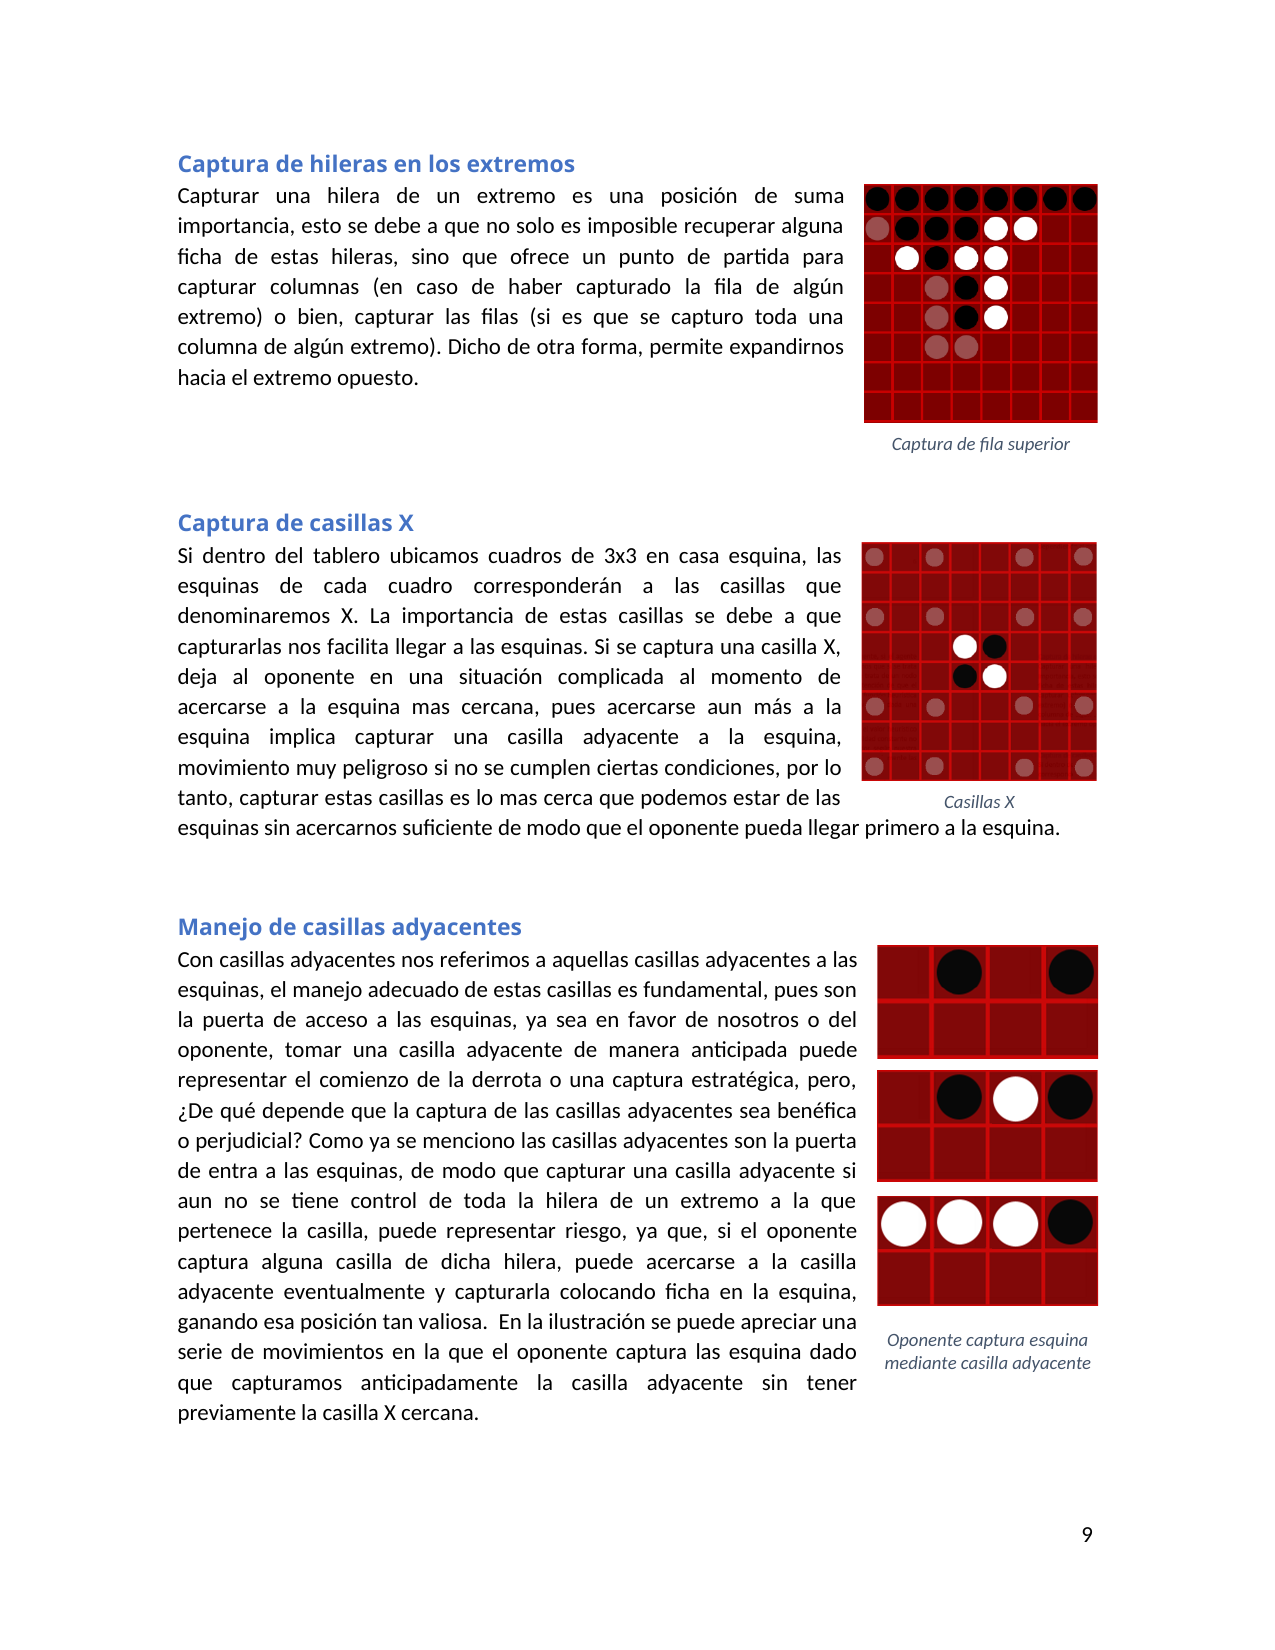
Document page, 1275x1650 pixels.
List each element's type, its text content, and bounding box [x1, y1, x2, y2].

picture [861, 542, 1097, 781]
picture [877, 1196, 1099, 1306]
picture [877, 1070, 1098, 1182]
text Capturar una hilera de un extremo es una posición de suma importancia, esto se debe a que no solo es imposible recuperar alguna ficha de estas hileras, sino que ofrece un punto de partida para capturar columnas (en caso de haber capturado la fila de algún extremo) o bien, capturar las filas (si es que se capturo toda una columna de algún extremo). Dicho de otra forma, permite expandirnos hacia el extremo opuesto. [177, 181, 1093, 391]
subtitle Captura de hileras en los extremos [177, 148, 1093, 179]
text Si dentro del tablero ubicamos cuadros de 3x3 en casa esquina, las esquinas de cada cuadro corresponderán a las casillas que denominaremos X. La importancia de estas casillas se debe a que capturarlas nos facilita llegar a las esquinas. Si se captura una casilla X, deja al oponente en una situación complicada al momento de acercarse a la esquina mas cercana, pues acercarse aun más a la esquina implica capturar una casilla adyacente a la esquina, movimiento muy peligroso si no se cumplen ciertas condiciones, por lo tanto, capturar estas casillas es lo mas cerca que podemos estar de las esquinas sin acercarnos suficiente de modo que el oponente pueda llegar primero a la esquina. [177, 541, 1093, 841]
picture [877, 945, 1099, 1059]
text Con casillas adyacentes nos referimos a aquellas casillas adyacentes a las esquinas, el manejo adecuado de estas casillas es fundamental, pues son la puerta de acceso a las esquinas, ya sea en favor de nosotros o del oponente, tomar una casilla adyacente de manera anticipada puede representar el comienzo de la derrota o una captura estratégica, pero, ¿De qué depende que la captura de las casillas adyacentes sea benéfica o perjudicial? Como ya se menciono las casillas adyacentes son la puerta de entra a las esquinas, de modo que capturar una casilla adyacente si aun no se tiene control de toda la hilera de un extremo a la que pertenece la casilla, puede representar riesgo, ya que, si el oponente captura alguna casilla de dicha hilera, puede acercarse a la casilla adyacente eventualmente y capturarla colocando ficha en la esquina, ganando esa posición tan valiosa. En la ilustración se puede apreciar una serie de movimientos en la que el oponente captura las esquina dado que capturamos anticipadamente la casilla adyacente sin tener previamente la casilla X cercana. [177, 945, 1093, 1426]
subtitle Captura de casillas X [177, 507, 1093, 539]
subtitle Manejo de casillas adyacentes [177, 911, 1093, 942]
picture [864, 183, 1098, 423]
